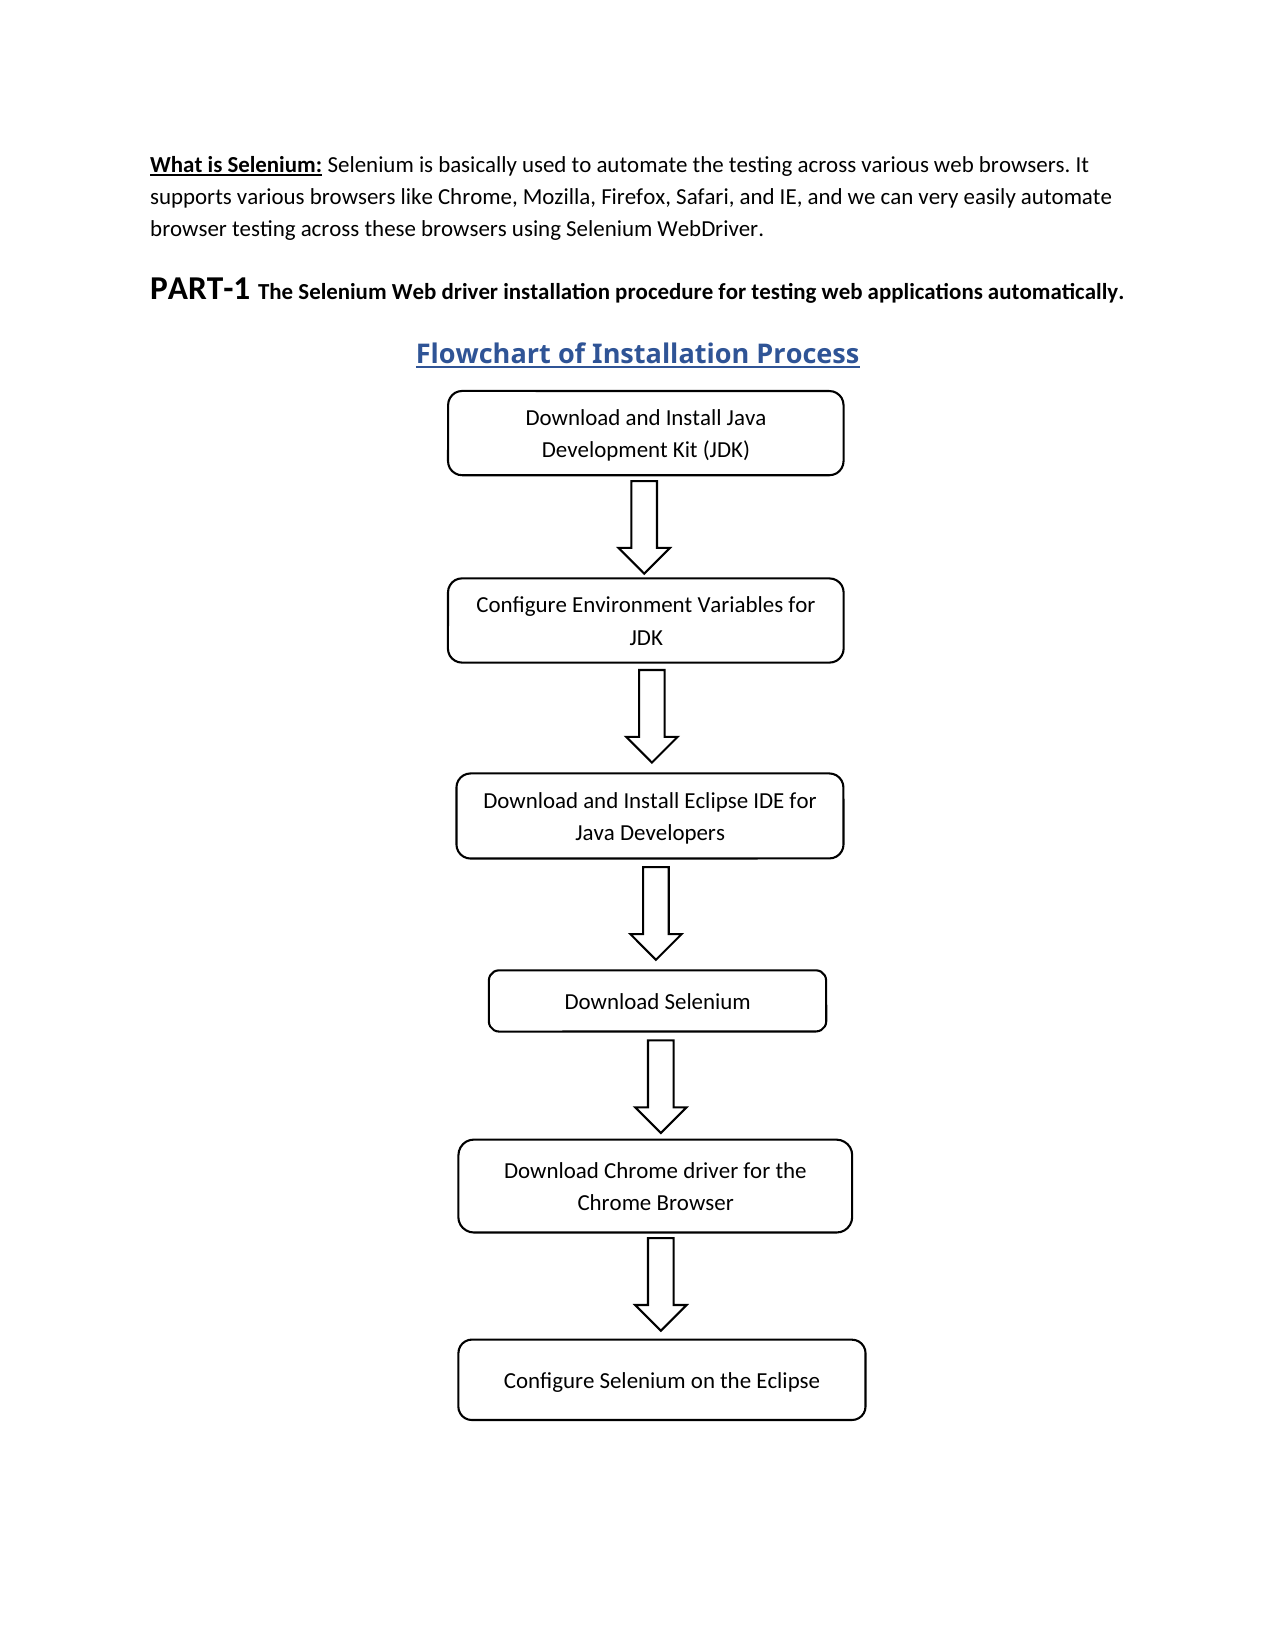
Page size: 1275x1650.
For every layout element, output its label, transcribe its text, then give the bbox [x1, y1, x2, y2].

text PART-1 The Selenium Web driver installation procedure for testing web applications automatically. [150, 267, 1125, 308]
text What is Selenium: Selenium is basically used to automate the testing across various web browsers. It supports various browsers like Chrome, Mozilla, Firefox, Safari, and IE, and we can very easily automate browser testing across these browsers using Selenium WebDriver. [150, 150, 1125, 242]
subtitle Flowchart of Installation Process [150, 335, 1125, 372]
